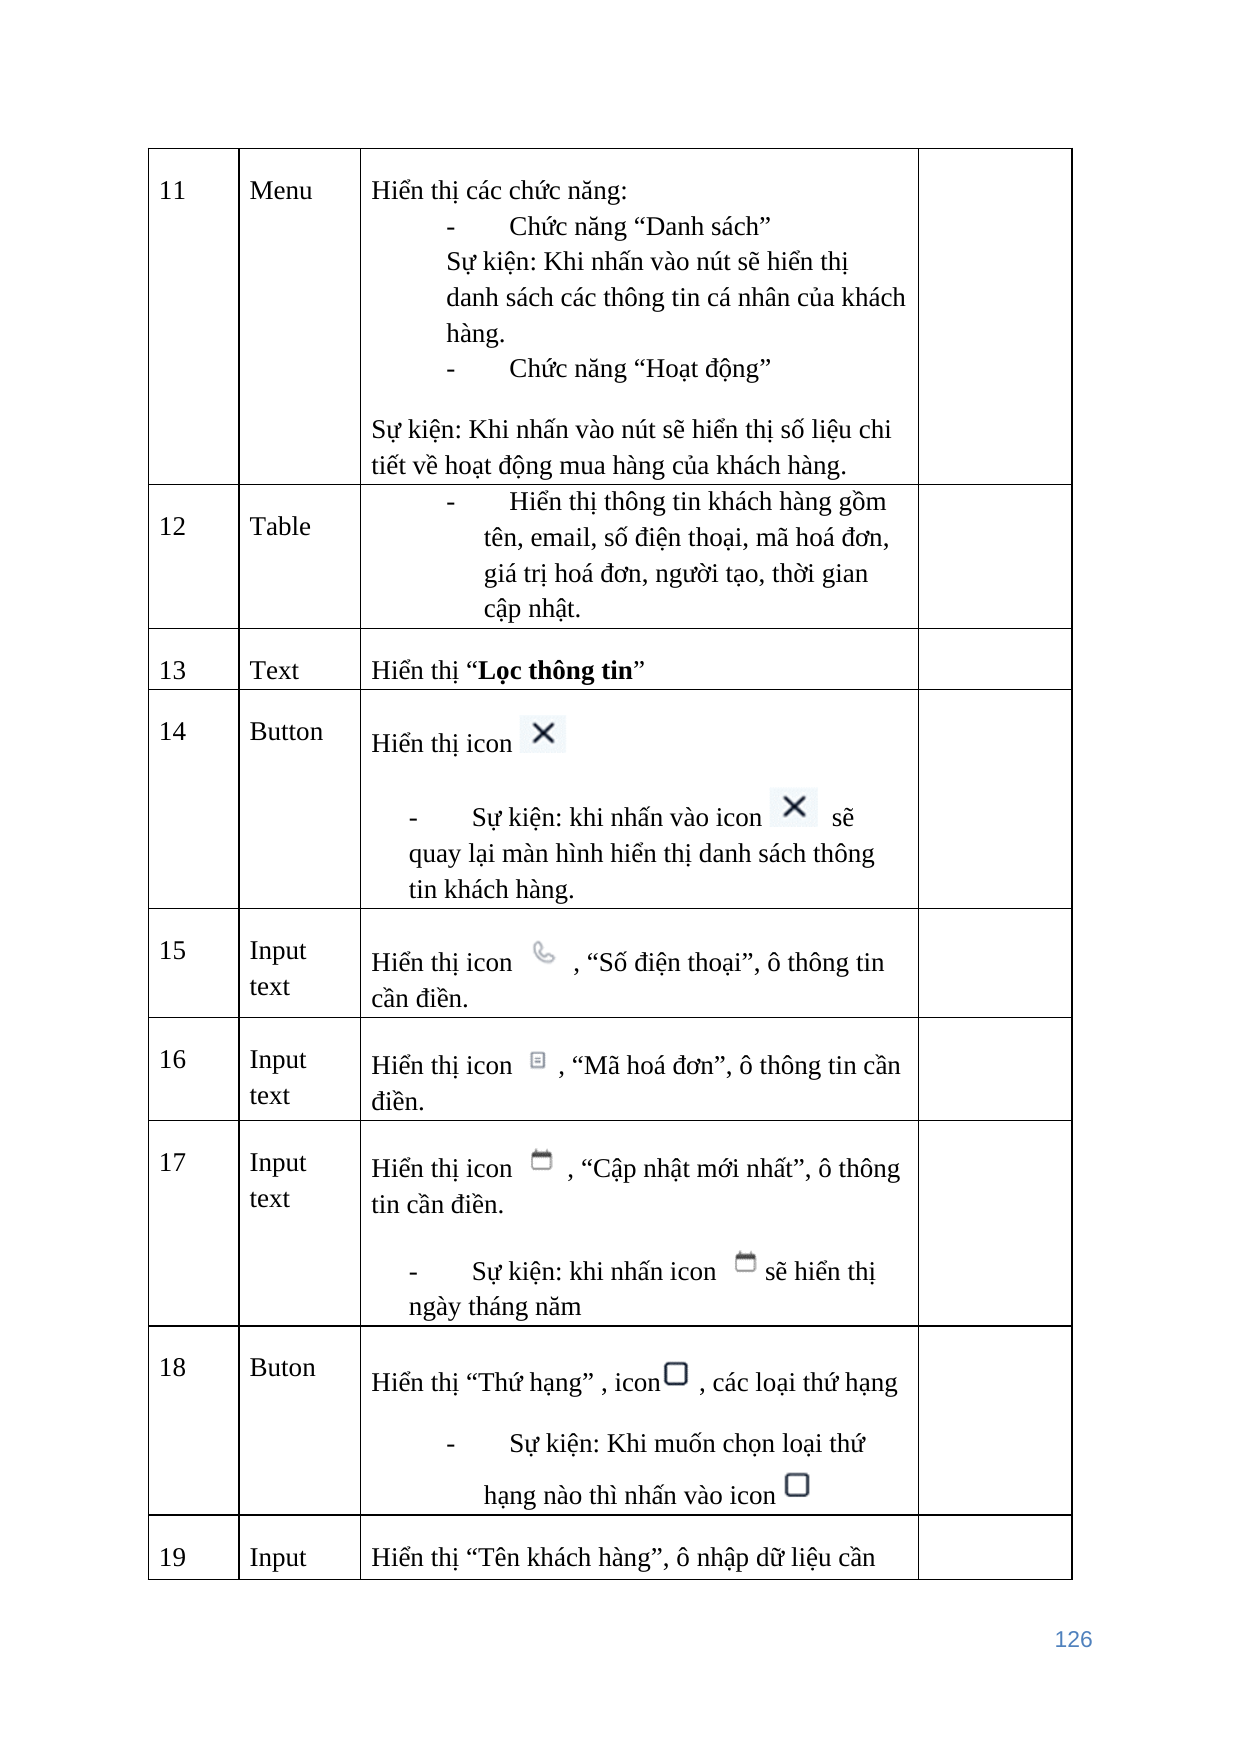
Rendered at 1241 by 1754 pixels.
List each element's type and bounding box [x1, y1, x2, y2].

picture [519, 715, 567, 753]
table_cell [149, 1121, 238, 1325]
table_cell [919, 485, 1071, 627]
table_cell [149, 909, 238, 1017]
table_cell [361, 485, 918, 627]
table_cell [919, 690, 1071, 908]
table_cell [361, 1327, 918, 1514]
picture [519, 1043, 552, 1075]
picture [723, 1248, 765, 1280]
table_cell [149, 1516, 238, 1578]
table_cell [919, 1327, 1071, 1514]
picture [769, 787, 818, 827]
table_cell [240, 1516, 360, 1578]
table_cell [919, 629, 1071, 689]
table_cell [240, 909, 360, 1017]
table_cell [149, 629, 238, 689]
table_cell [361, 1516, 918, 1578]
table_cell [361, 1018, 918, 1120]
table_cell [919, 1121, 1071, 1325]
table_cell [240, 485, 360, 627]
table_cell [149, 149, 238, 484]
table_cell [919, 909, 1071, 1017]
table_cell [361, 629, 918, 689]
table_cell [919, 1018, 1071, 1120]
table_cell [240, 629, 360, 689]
picture [519, 933, 567, 972]
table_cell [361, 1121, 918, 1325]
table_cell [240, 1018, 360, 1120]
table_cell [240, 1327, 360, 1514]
picture [519, 1146, 561, 1178]
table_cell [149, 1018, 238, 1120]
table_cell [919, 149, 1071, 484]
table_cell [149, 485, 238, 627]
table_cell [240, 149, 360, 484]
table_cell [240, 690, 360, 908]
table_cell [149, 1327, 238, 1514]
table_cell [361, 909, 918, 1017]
picture [782, 1462, 816, 1505]
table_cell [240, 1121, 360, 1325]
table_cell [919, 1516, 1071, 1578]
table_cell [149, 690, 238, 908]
picture [661, 1351, 693, 1392]
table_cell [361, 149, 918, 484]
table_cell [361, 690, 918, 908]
